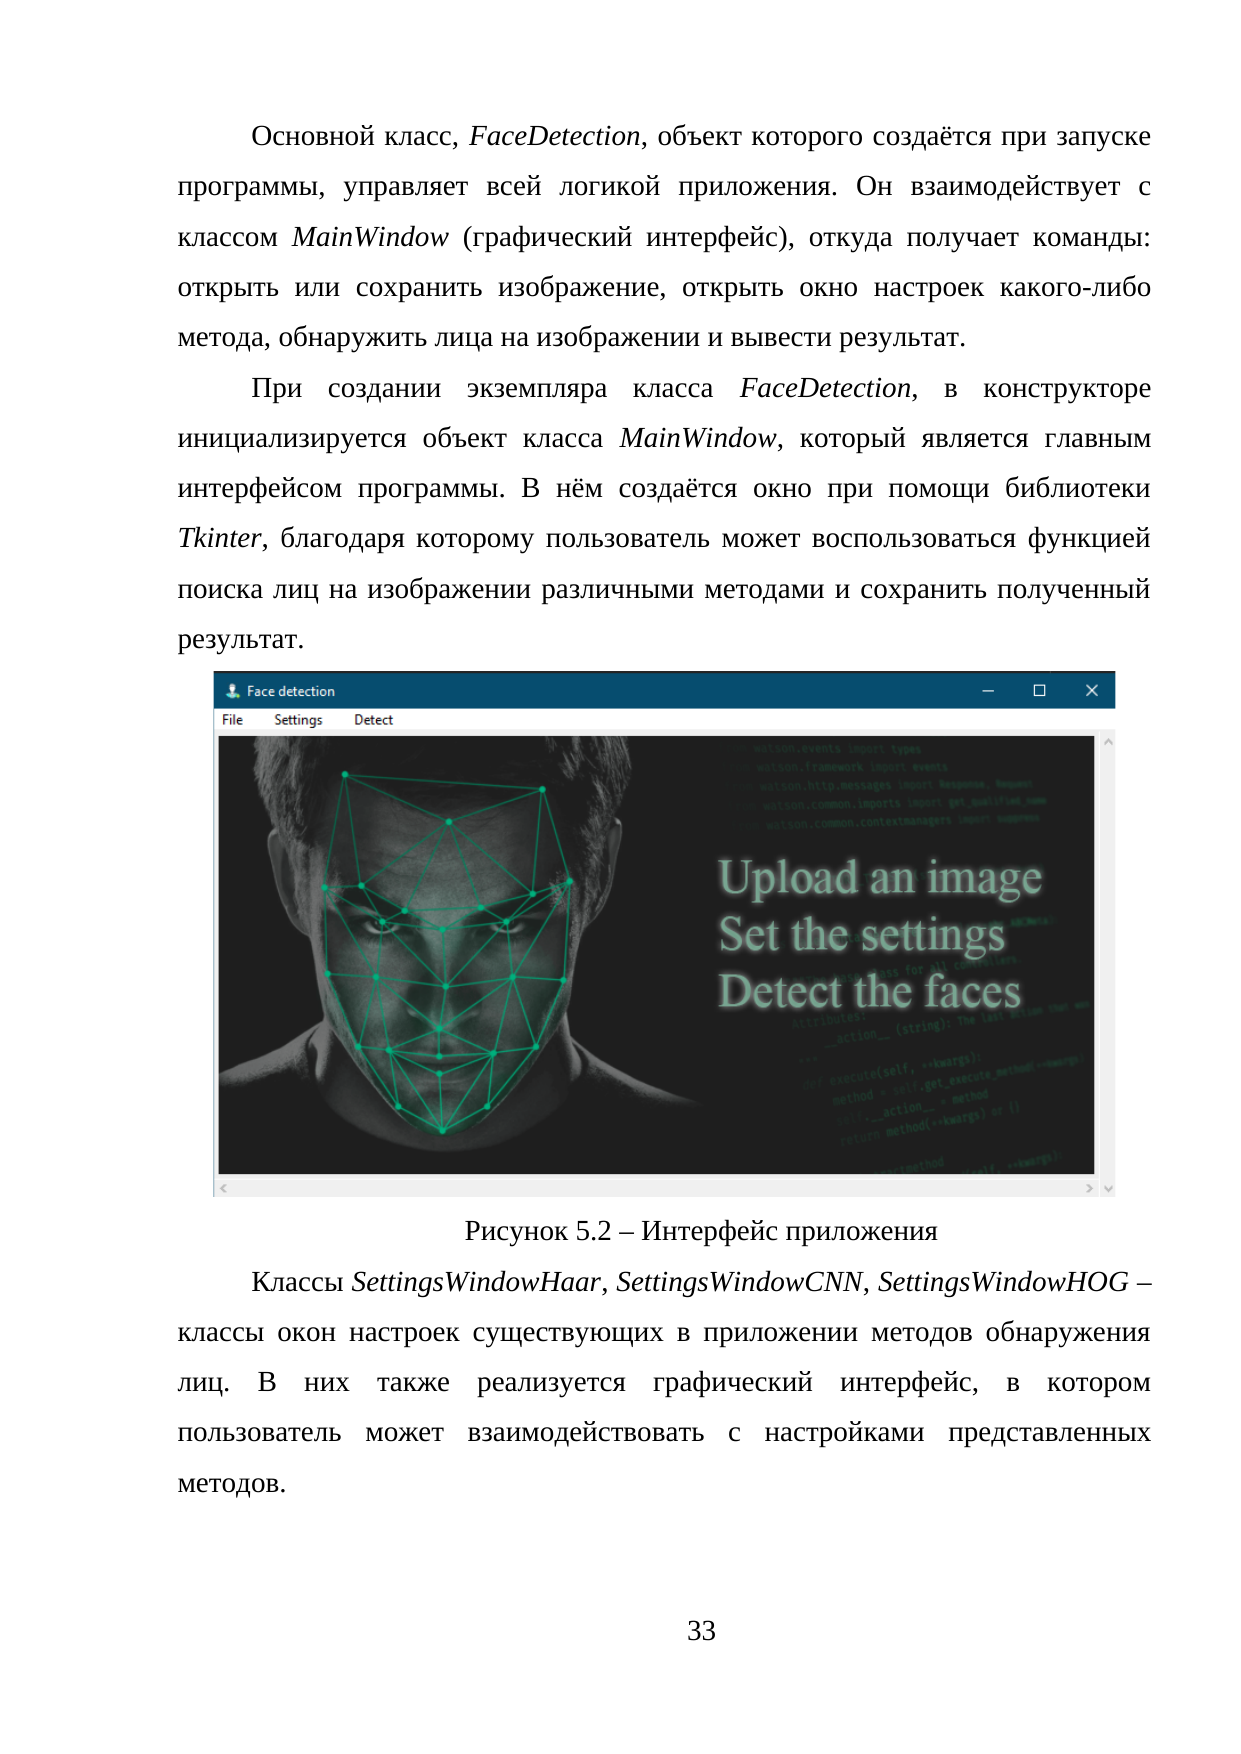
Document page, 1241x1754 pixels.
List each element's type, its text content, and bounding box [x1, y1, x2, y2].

picture [1087, 685, 1097, 696]
text Рисунок 5.2 – Интерфейс приложения [177, 1213, 1152, 1247]
picture [279, 686, 310, 696]
text Классы SettingsWindowHaar, SettingsWindowCNN, SettingsWindowHOG – классы окон настроек существующих в приложении методов обнаружения лиц. В них также реализуется графический интерфейс, в котором пользователь может взаимодействовать с настройками представленных методов. [177, 1264, 1152, 1498]
picture [1034, 685, 1045, 696]
picture [227, 683, 240, 698]
text При создании экземпляра класса FaceDetection, в конструкторе инициализируется объект класса MainWindow, который является главным интерфейсом программы. В нём создаётся окно при помощи библиотеки Tkinter, благодаря которому пользователь может воспользоваться функцией поиска лиц на изображении различными методами и сохранить полученный результат. [177, 370, 1152, 655]
text Основной класс, FaceDetection, объект которого создаётся при запуске программы, управляет всей логикой приложения. Он взаимодействует с классом MainWindow (графический интерфейс), откуда получает команды: открыть или сохранить изображение, открыть окно настроек какого-либо метода, обнаружить лица на изображении и вывести результат. [177, 118, 1152, 353]
picture [312, 687, 334, 696]
picture [256, 690, 267, 696]
picture [213, 709, 1116, 1197]
